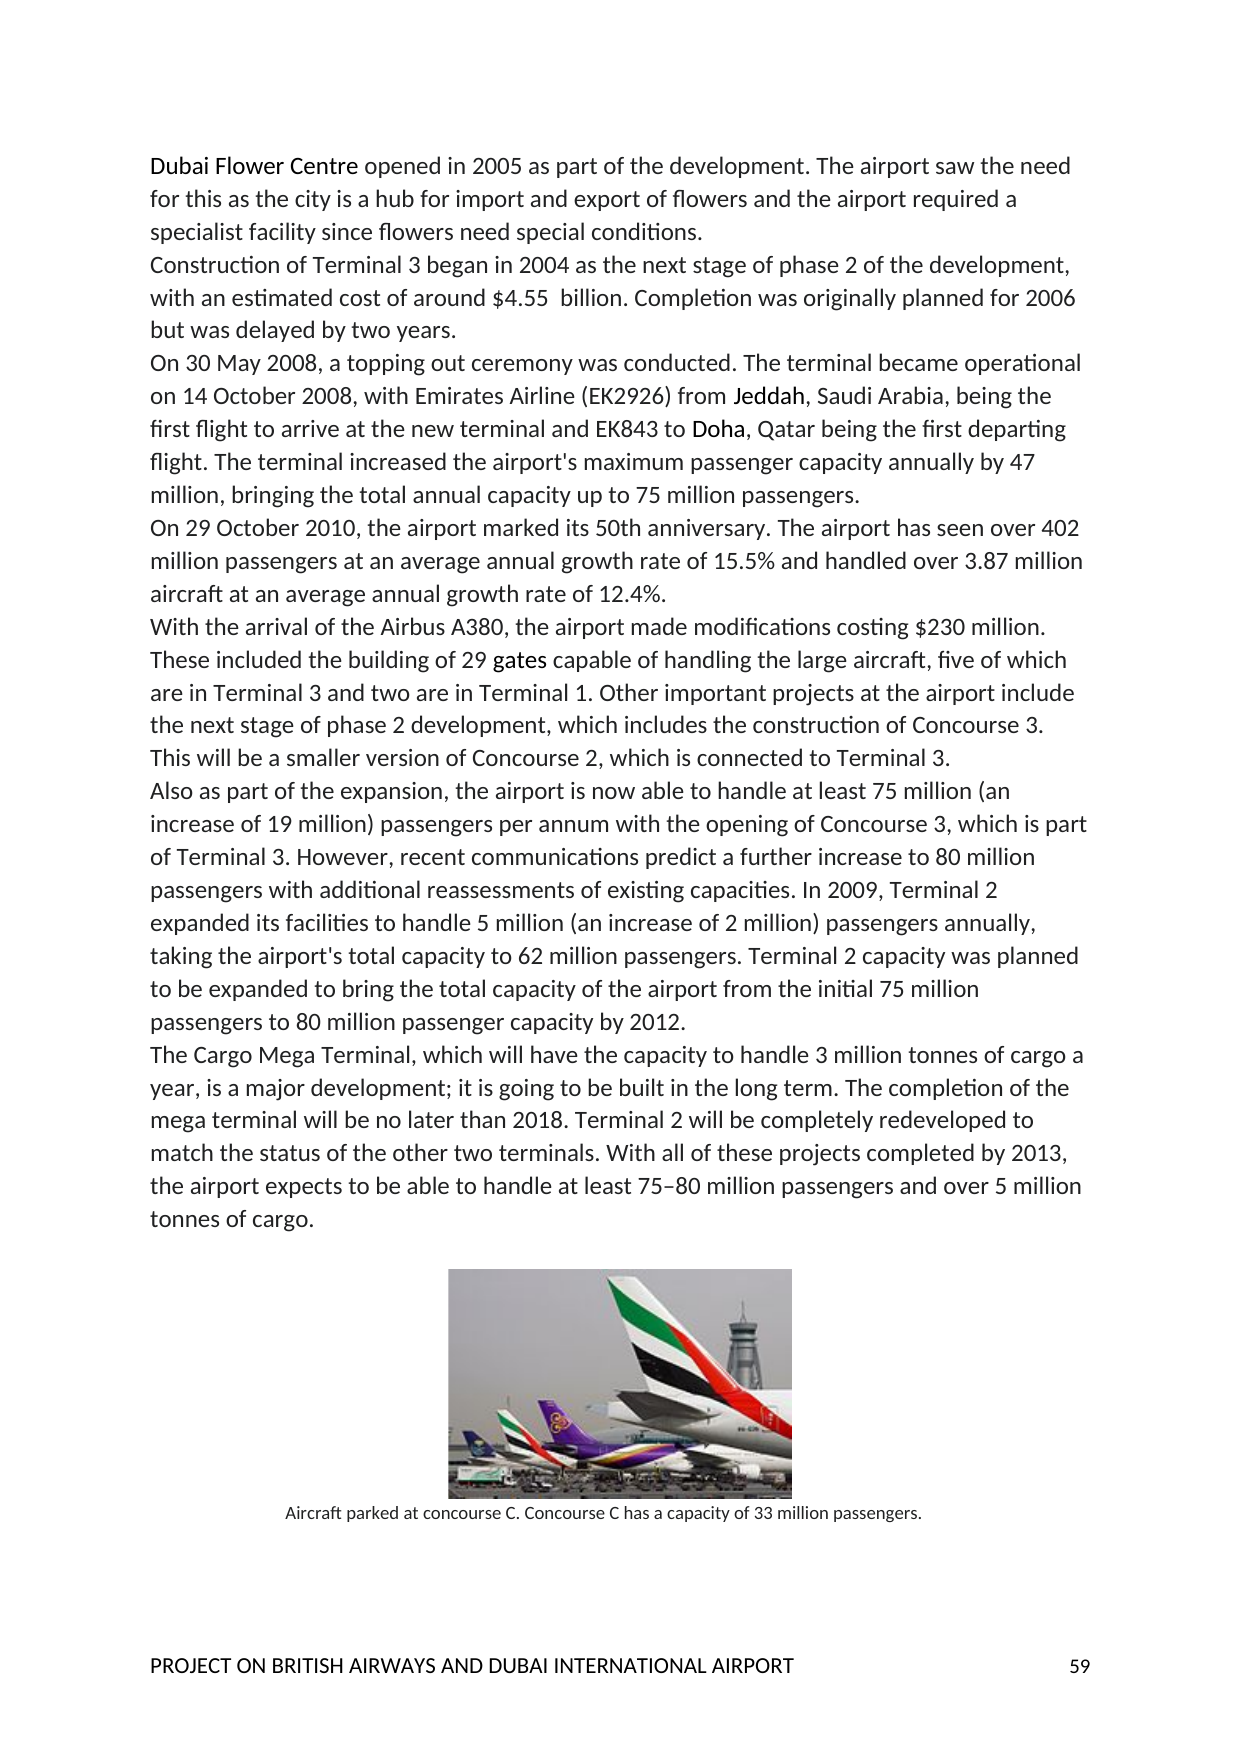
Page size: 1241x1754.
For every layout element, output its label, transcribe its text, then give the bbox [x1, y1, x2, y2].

text Construction of Terminal 3 began in 2004 as the next stage of phase 2 of the development, with an estimated cost of around $4.55 billion. Completion was originally planned for 2006 but was delayed by two years. [150, 249, 1090, 345]
picture [448, 1269, 792, 1499]
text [150, 150, 1090, 246]
text On 30 May 2008, a topping out ceremony was conducted. The terminal became operational on 14 October 2008, with Emirates Airline (EK2926) from Jeddah, Saudi Arabia, being the first flight to arrive at the new terminal and EK843 to Doha, Qatar being the first departing flight. The terminal increased the airport's maximum passenger capacity annually by 47 million, bringing the total annual capacity up to 75 million passengers. [150, 347, 1090, 510]
text On 29 October 2010, the airport marked its 50th anniversary. The airport has seen over 402 million passengers at an average annual growth rate of 15.5% and handled over 3.87 million aircraft at an average annual growth rate of 12.4%. [150, 512, 1090, 608]
text Also as part of the expansion, the airport is now able to handle at least 75 million (an increase of 19 million) passengers per annum with the opening of Concourse 3, which is part of Terminal 3. However, recent communications predict a further increase to 80 million passengers with additional reassessments of existing capacities. In 2009, Terminal 2 expanded its facilities to handle 5 million (an increase of 2 million) passengers annually, taking the airport's total capacity to 62 million passengers. Terminal 2 capacity was planned to be expanded to bring the total capacity of the airport from the initial 75 million passengers to 80 million passenger capacity by 2012. [150, 775, 1090, 1036]
text Aircraft parked at concourse C. Concourse C has a capacity of 33 million passengers. [150, 1501, 1090, 1524]
text With the arrival of the Airbus A380, the airport made modifications costing $230 million. These included the building of 29 gates capable of handling the large aircraft, five of which are in Terminal 3 and two are in Terminal 1. Other important projects at the airport include the next stage of phase 2 development, which includes the construction of Concourse 3. This will be a smaller version of Concourse 2, which is connected to Terminal 3. [150, 611, 1090, 773]
text The Cargo Mega Terminal, which will have the capacity to handle 3 million tonnes of cargo a year, is a major development; it is going to be built in the long term. The completion of the mega terminal will be no later than 2018. Terminal 2 will be completely redeveloped to match the status of the other two terminals. With all of these projects completed by 2013, the airport expects to be able to handle at least 75–80 million passengers and over 5 million tonnes of cargo. [150, 1039, 1090, 1234]
